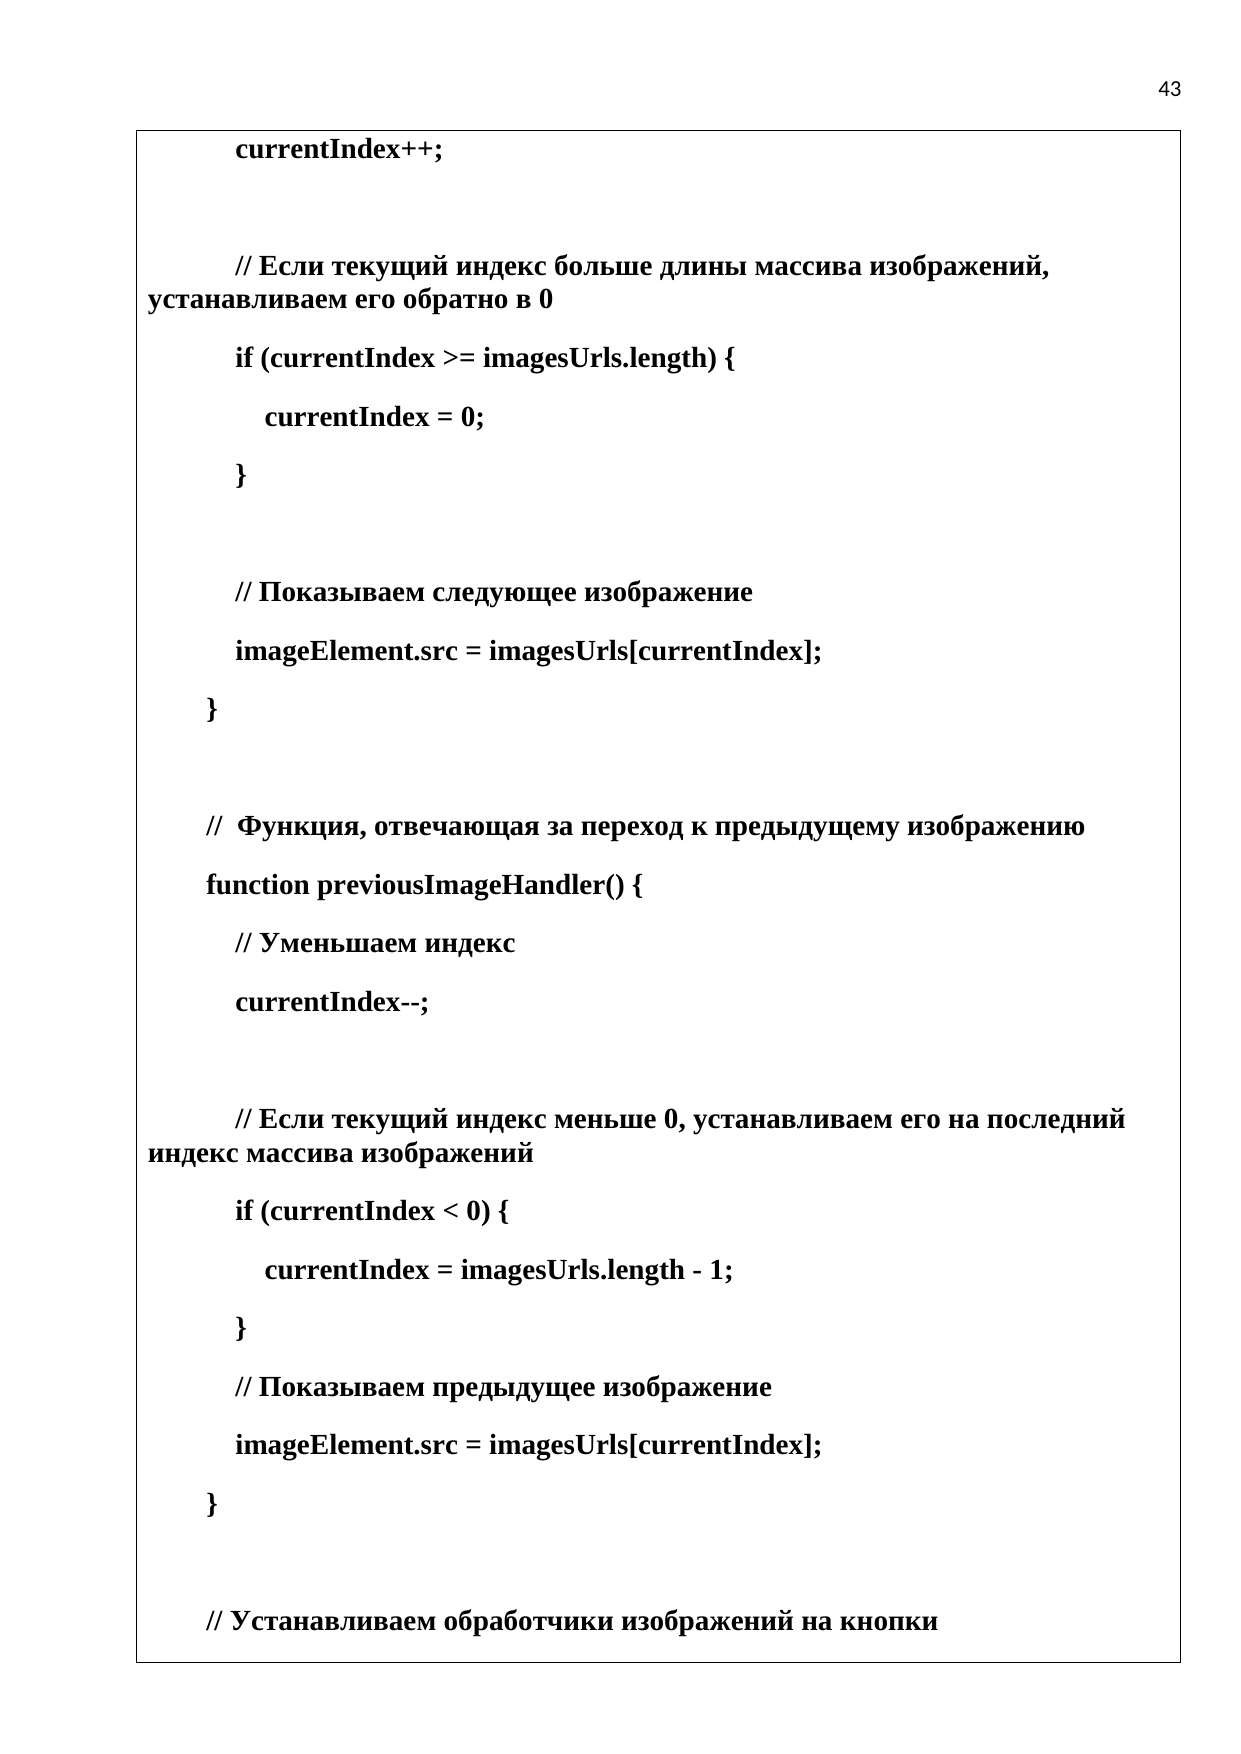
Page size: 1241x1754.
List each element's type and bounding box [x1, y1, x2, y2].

table_header [137, 131, 1180, 1662]
